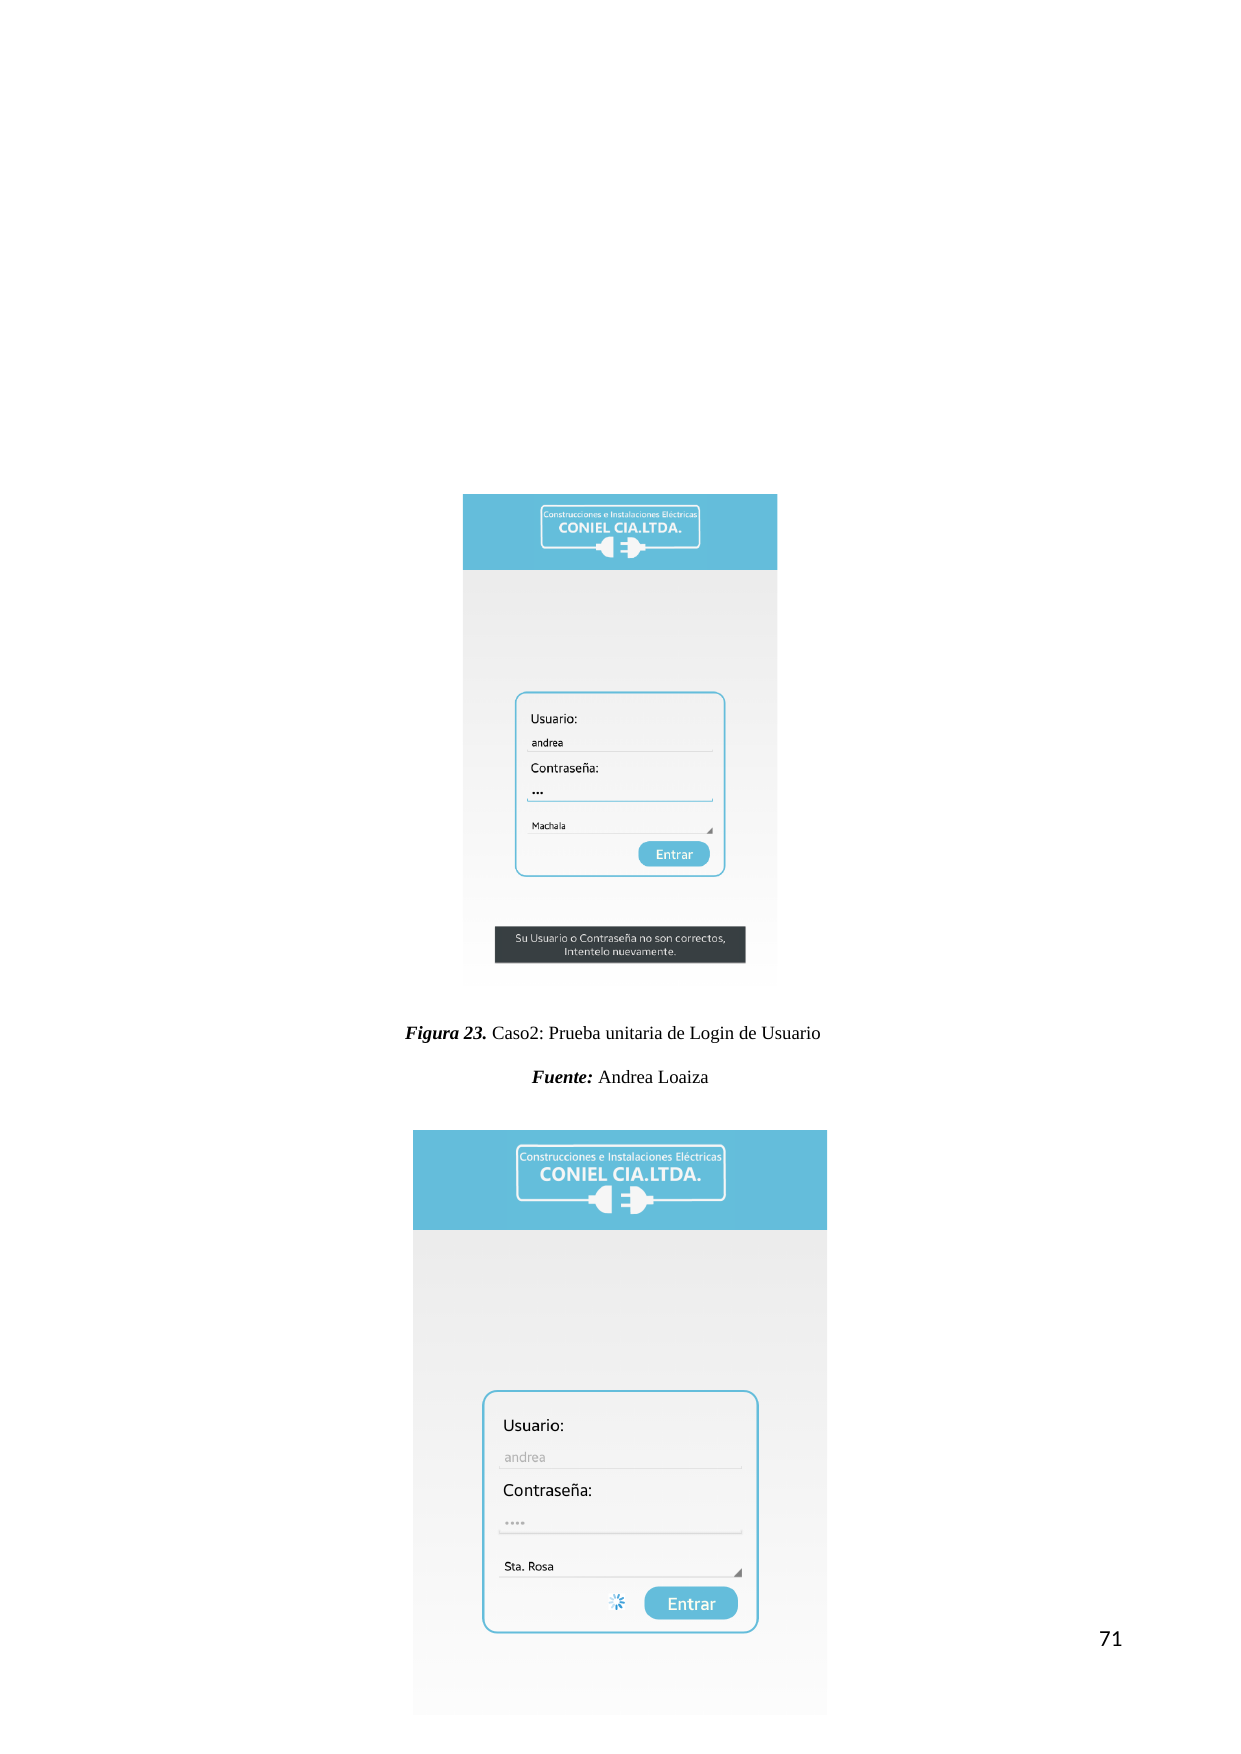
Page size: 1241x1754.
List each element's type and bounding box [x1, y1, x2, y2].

picture [462, 494, 778, 998]
picture [413, 1130, 828, 1715]
